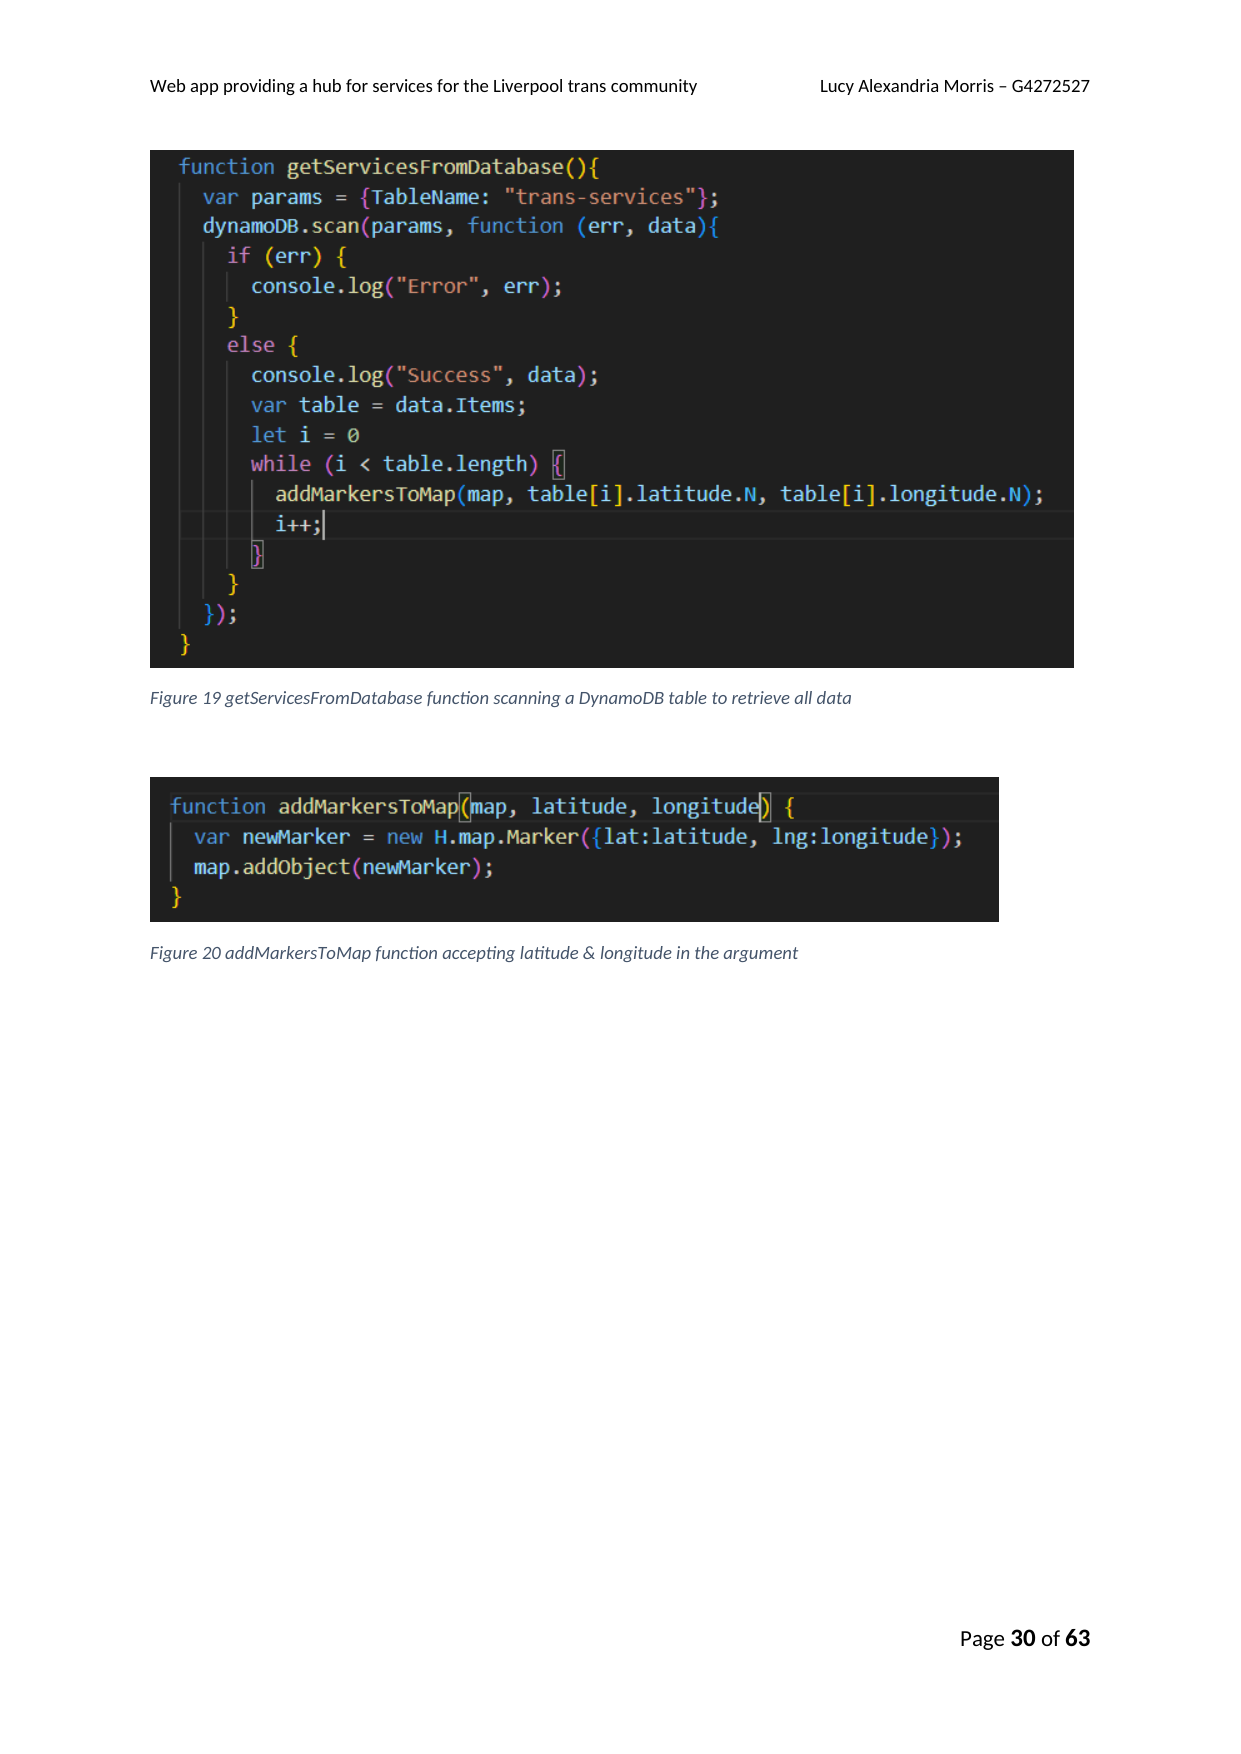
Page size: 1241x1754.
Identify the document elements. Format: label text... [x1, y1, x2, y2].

picture [150, 150, 1074, 668]
picture [150, 777, 999, 922]
